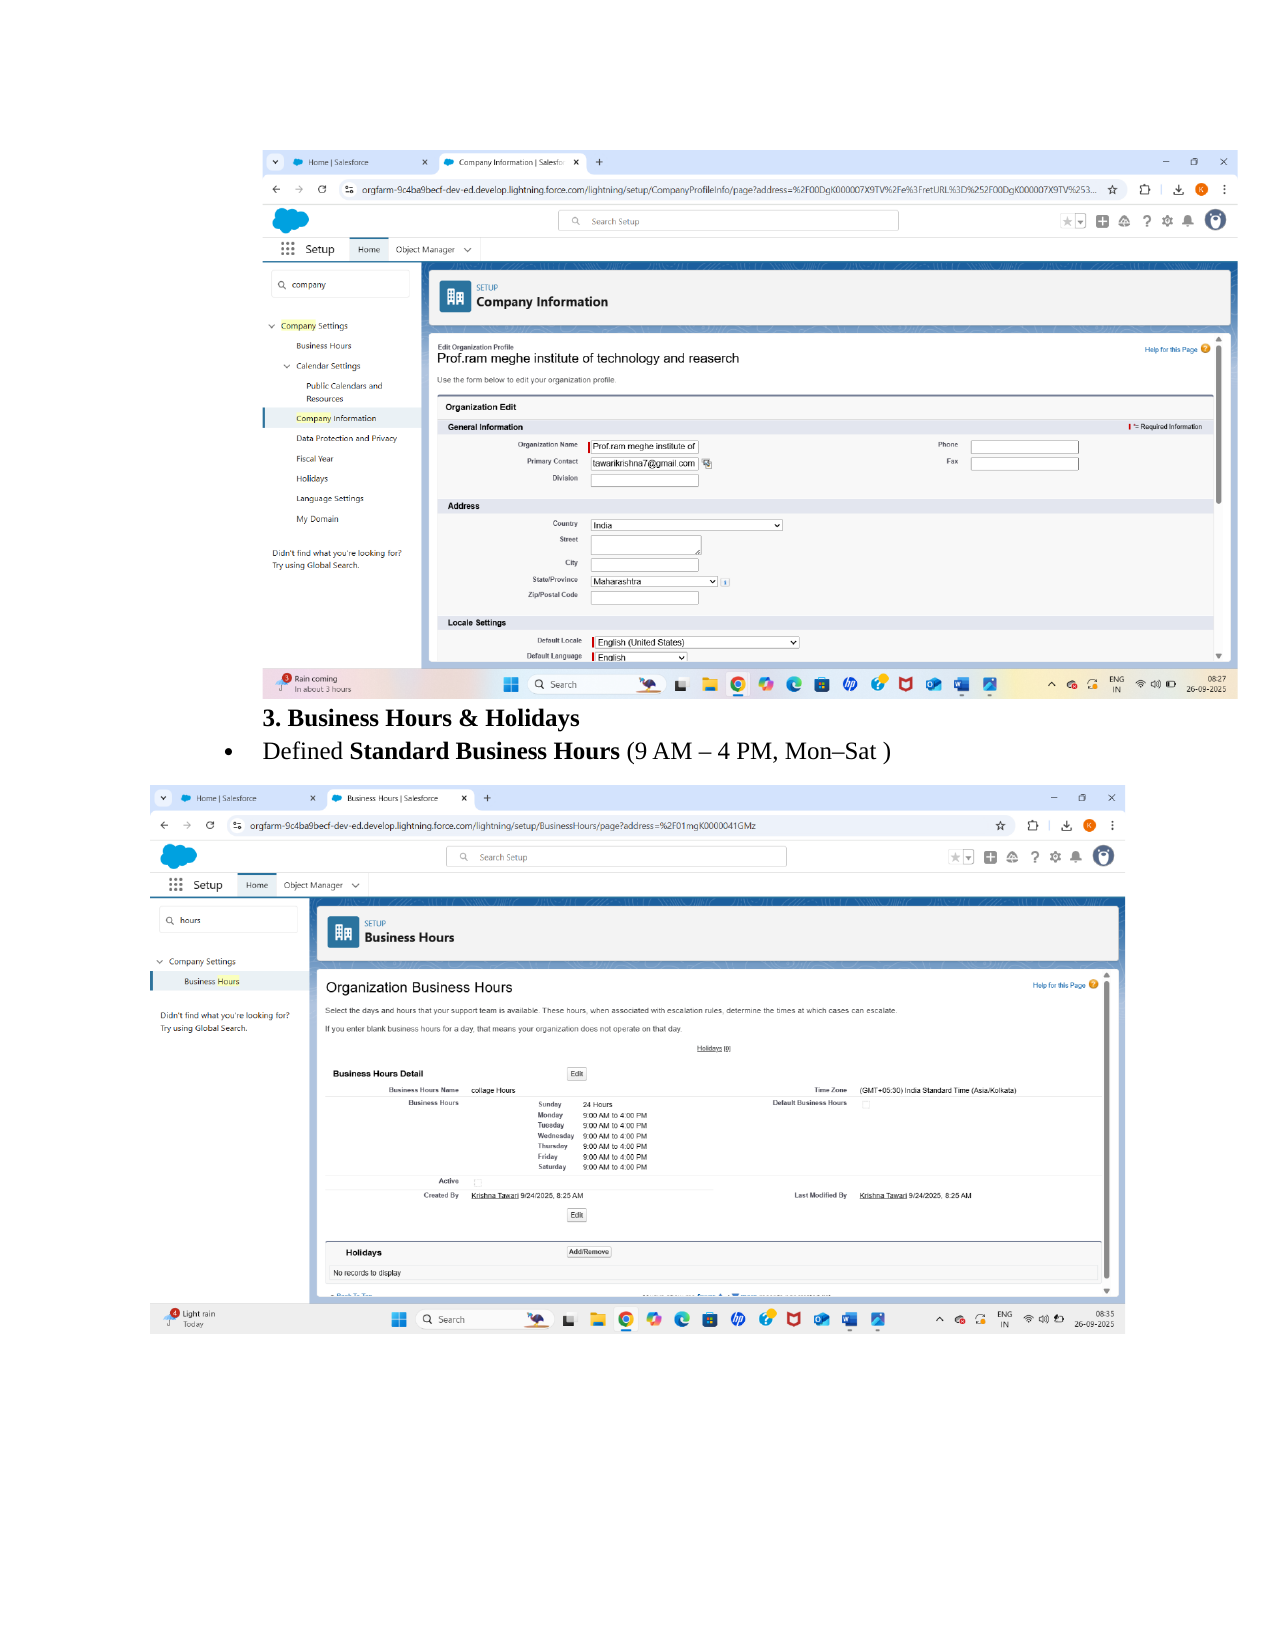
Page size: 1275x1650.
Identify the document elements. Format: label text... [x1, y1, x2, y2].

list 3. Business Hours & Holidays [262, 703, 1125, 732]
list Defined Standard Business Hours (9 AM – 4 PM, Mon–Sat ) [225, 736, 1125, 765]
picture [150, 785, 1125, 1334]
picture [262, 150, 1238, 699]
